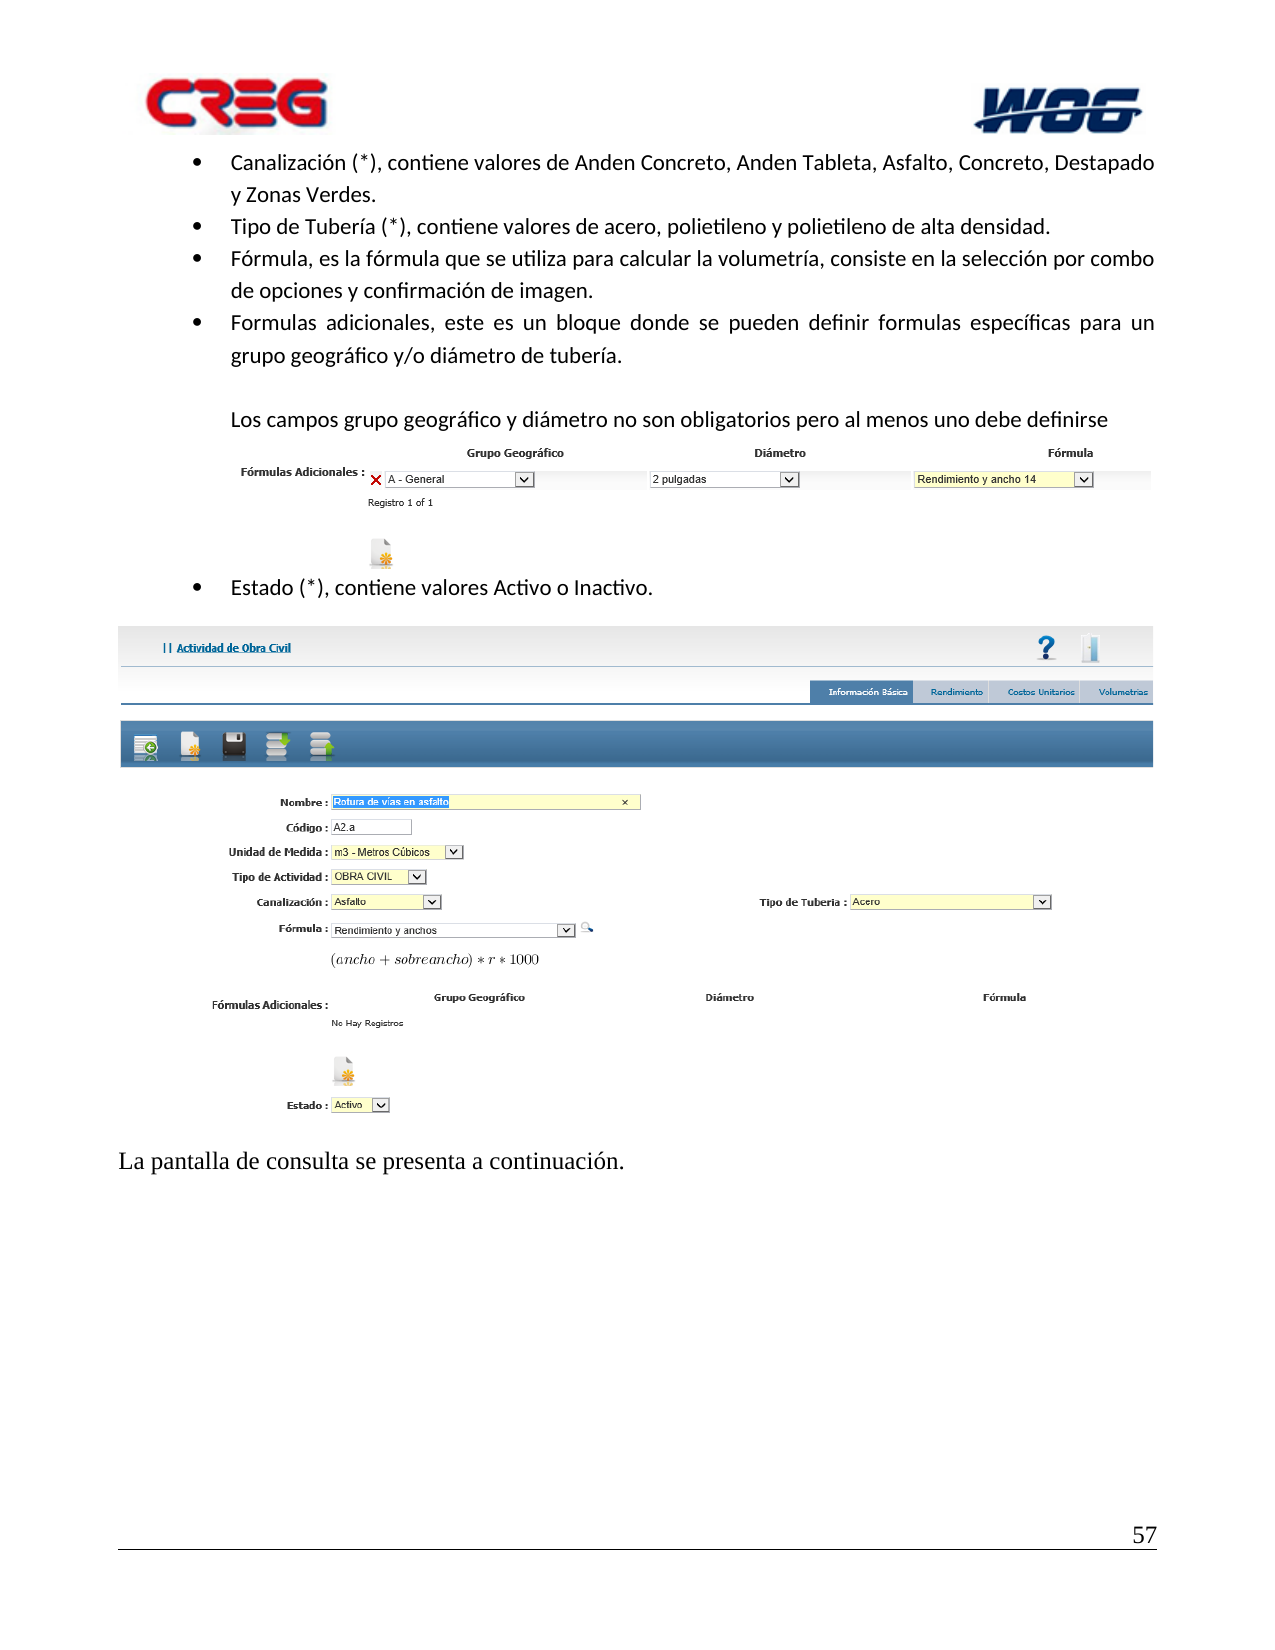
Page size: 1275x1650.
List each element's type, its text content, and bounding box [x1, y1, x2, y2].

picture [971, 83, 1147, 135]
picture [118, 73, 353, 135]
picture [230, 437, 1151, 569]
list Estado (*), contiene valores Activo o Inactivo. [193, 573, 1157, 601]
list Fórmula, es la fórmula que se utiliza para calcular la volumetría, consiste en la selección por combo de opciones y confirmación de imagen. [193, 244, 1157, 304]
list Los campos grupo geográfico y diámetro no son obligatorios pero al menos uno debe definirse [231, 405, 1157, 433]
list Tipo de Tubería (*), contiene valores de acero, polietileno y polietileno de alta densidad. [193, 212, 1157, 240]
picture [118, 626, 1154, 1121]
list Formulas adicionales, este es un bloque donde se pueden definir formulas específicas para un grupo geográfico y/o diámetro de tubería. [193, 308, 1157, 369]
list Canalización (*), contiene valores de Anden Concreto, Anden Tableta, Asfalto, Concreto, Destapado y Zonas Verdes. [193, 148, 1157, 208]
text La pantalla de consulta se presenta a continuación. [118, 1146, 1157, 1175]
